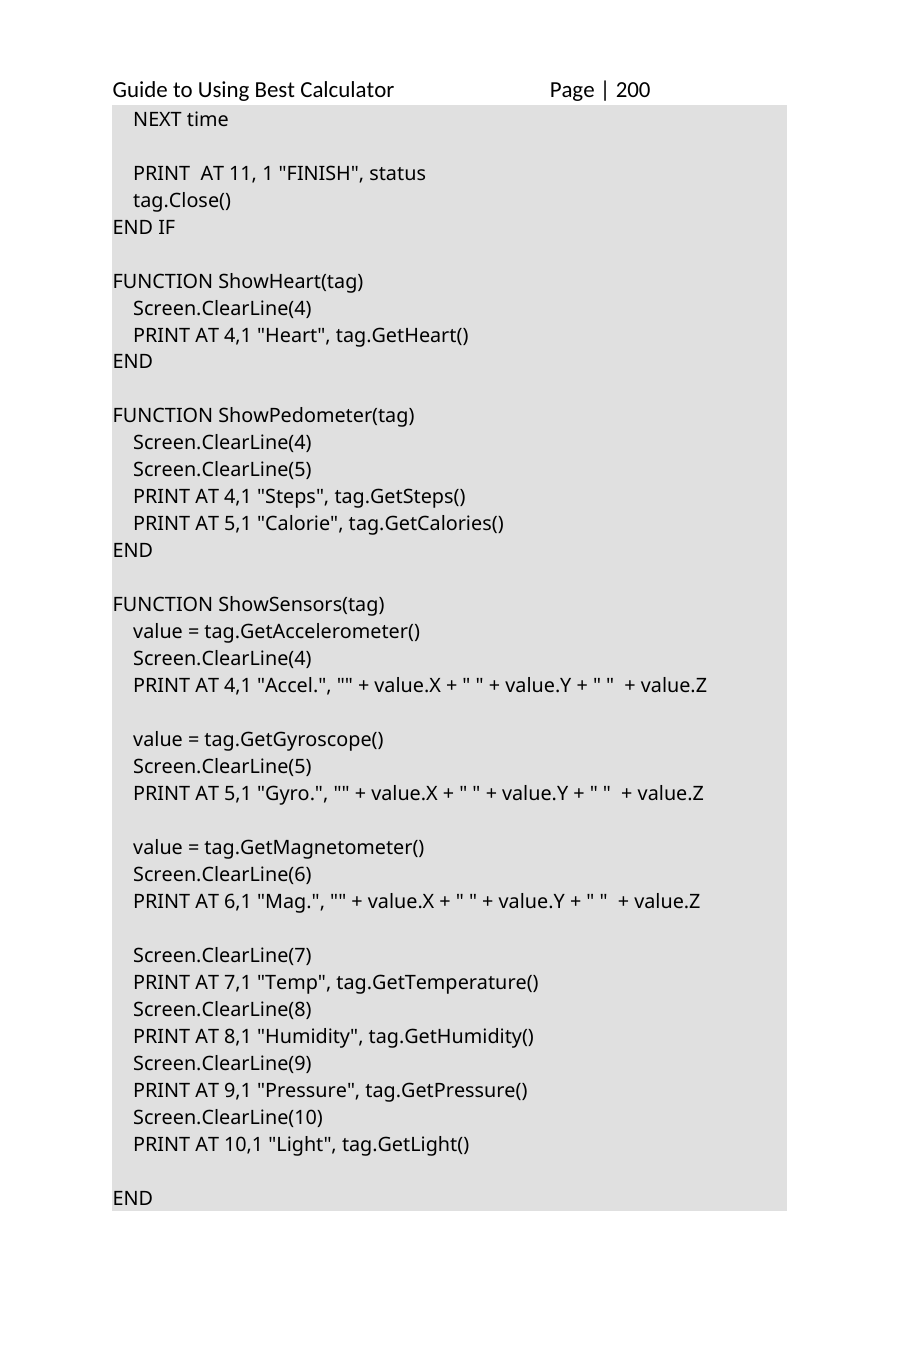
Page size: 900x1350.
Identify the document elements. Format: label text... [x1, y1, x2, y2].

text Screen.ClearLine(4) [112, 644, 787, 672]
text PRINT AT 4,1 "Accel.", "" + value.X + " " + value.Y + " " + value.Z [112, 672, 787, 698]
text PRINT AT 6,1 "Mag.", "" + value.X + " " + value.Y + " " + value.Z [112, 887, 787, 914]
text Screen.ClearLine(5) [112, 456, 787, 483]
text END [112, 348, 787, 375]
text FUNCTION ShowHeart(tag) [112, 267, 787, 294]
text Screen.ClearLine(6) [112, 860, 787, 887]
text Screen.ClearLine(10) [112, 1103, 787, 1130]
text FUNCTION ShowPedometer(tag) [112, 402, 787, 429]
text PRINT AT 10,1 "Light", tag.GetLight() [112, 1130, 787, 1157]
text PRINT AT 9,1 "Pressure", tag.GetPressure() [112, 1076, 787, 1103]
text NEXT time [112, 105, 787, 132]
text value = tag.GetAccelerometer() [112, 618, 787, 644]
text PRINT AT 11, 1 "FINISH", status [112, 159, 787, 186]
text value = tag.GetGyroscope() [112, 726, 787, 752]
text tag.Close() [112, 186, 787, 213]
text Screen.ClearLine(4) [112, 429, 787, 456]
text Screen.ClearLine(9) [112, 1049, 787, 1076]
text END IF [112, 213, 787, 240]
text value = tag.GetMagnetometer() [112, 833, 787, 860]
text PRINT AT 8,1 "Humidity", tag.GetHumidity() [112, 1022, 787, 1049]
text Screen.ClearLine(5) [112, 752, 787, 779]
text Screen.ClearLine(8) [112, 995, 787, 1022]
text END [112, 1184, 787, 1211]
text Screen.ClearLine(4) [112, 294, 787, 321]
text PRINT AT 4,1 "Steps", tag.GetSteps() [112, 483, 787, 510]
text Screen.ClearLine(7) [112, 941, 787, 968]
text FUNCTION ShowSensors(tag) [112, 591, 787, 618]
text PRINT AT 5,1 "Gyro.", "" + value.X + " " + value.Y + " " + value.Z [112, 779, 787, 806]
text PRINT AT 4,1 "Heart", tag.GetHeart() [112, 321, 787, 348]
text PRINT AT 7,1 "Temp", tag.GetTemperature() [112, 968, 787, 995]
text PRINT AT 5,1 "Calorie", tag.GetCalories() [112, 510, 787, 537]
text END [112, 537, 787, 564]
